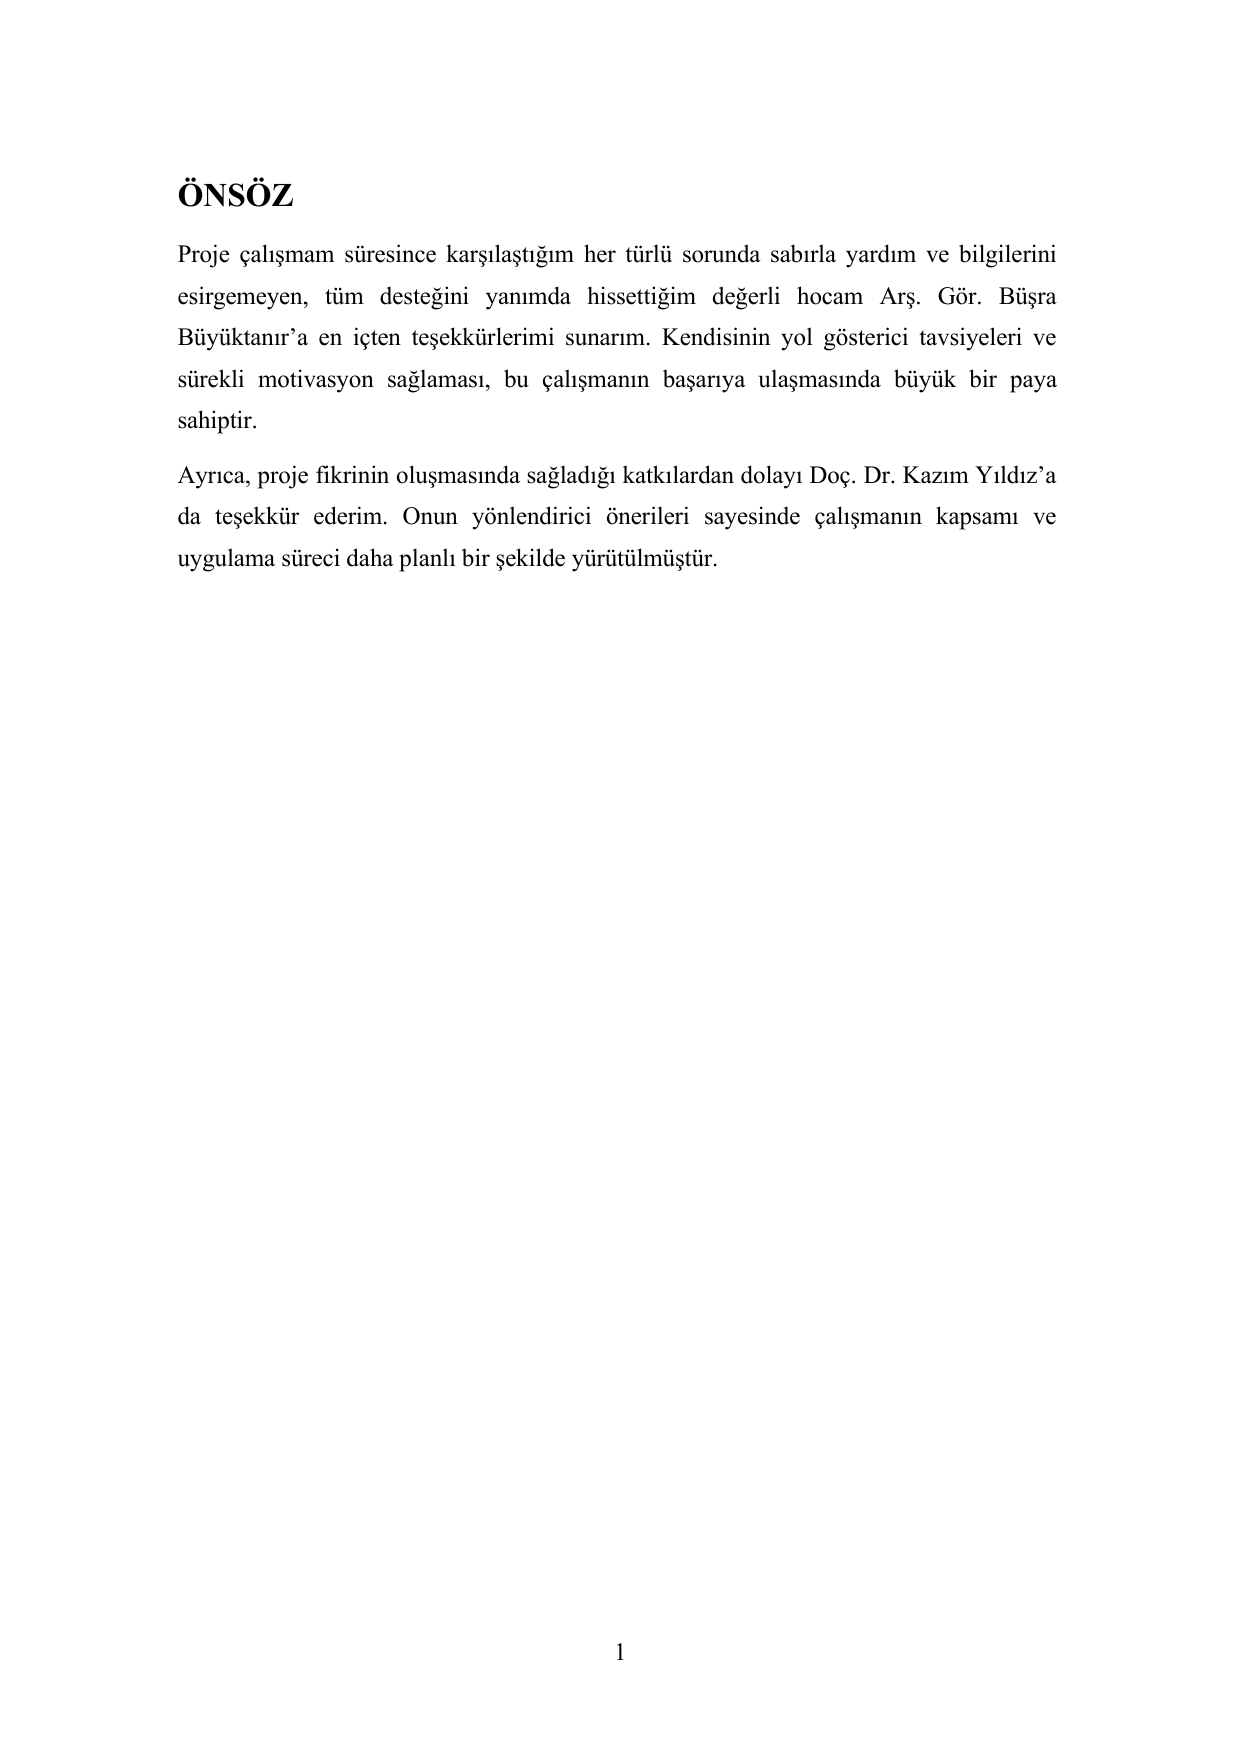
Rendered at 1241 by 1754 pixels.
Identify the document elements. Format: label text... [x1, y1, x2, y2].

text ÖNSÖZ [177, 177, 1063, 214]
text Ayrıca, proje fikrinin oluşmasında sağladığı katkılardan dolayı Doç. Dr. Kazım Yıldız’a da teşekkür ederim. Onun yönlendirici önerileri sayesinde çalışmanın kapsamı ve uygulama süreci daha planlı bir şekilde yürütülmüştür. [177, 461, 1057, 572]
text Proje çalışmam süresince karşılaştığım her türlü sorunda sabırla yardım ve bilgilerini esirgemeyen, tüm desteğini yanımda hissettiğim değerli hocam Arş. Gör. Büşra Büyüktanır’a en içten teşekkürlerimi sunarım. Kendisinin yol gösterici tavsiyeleri ve sürekli motivasyon sağlaması, bu çalışmanın başarıya ulaşmasında büyük bir paya sahiptir. [177, 240, 1057, 434]
